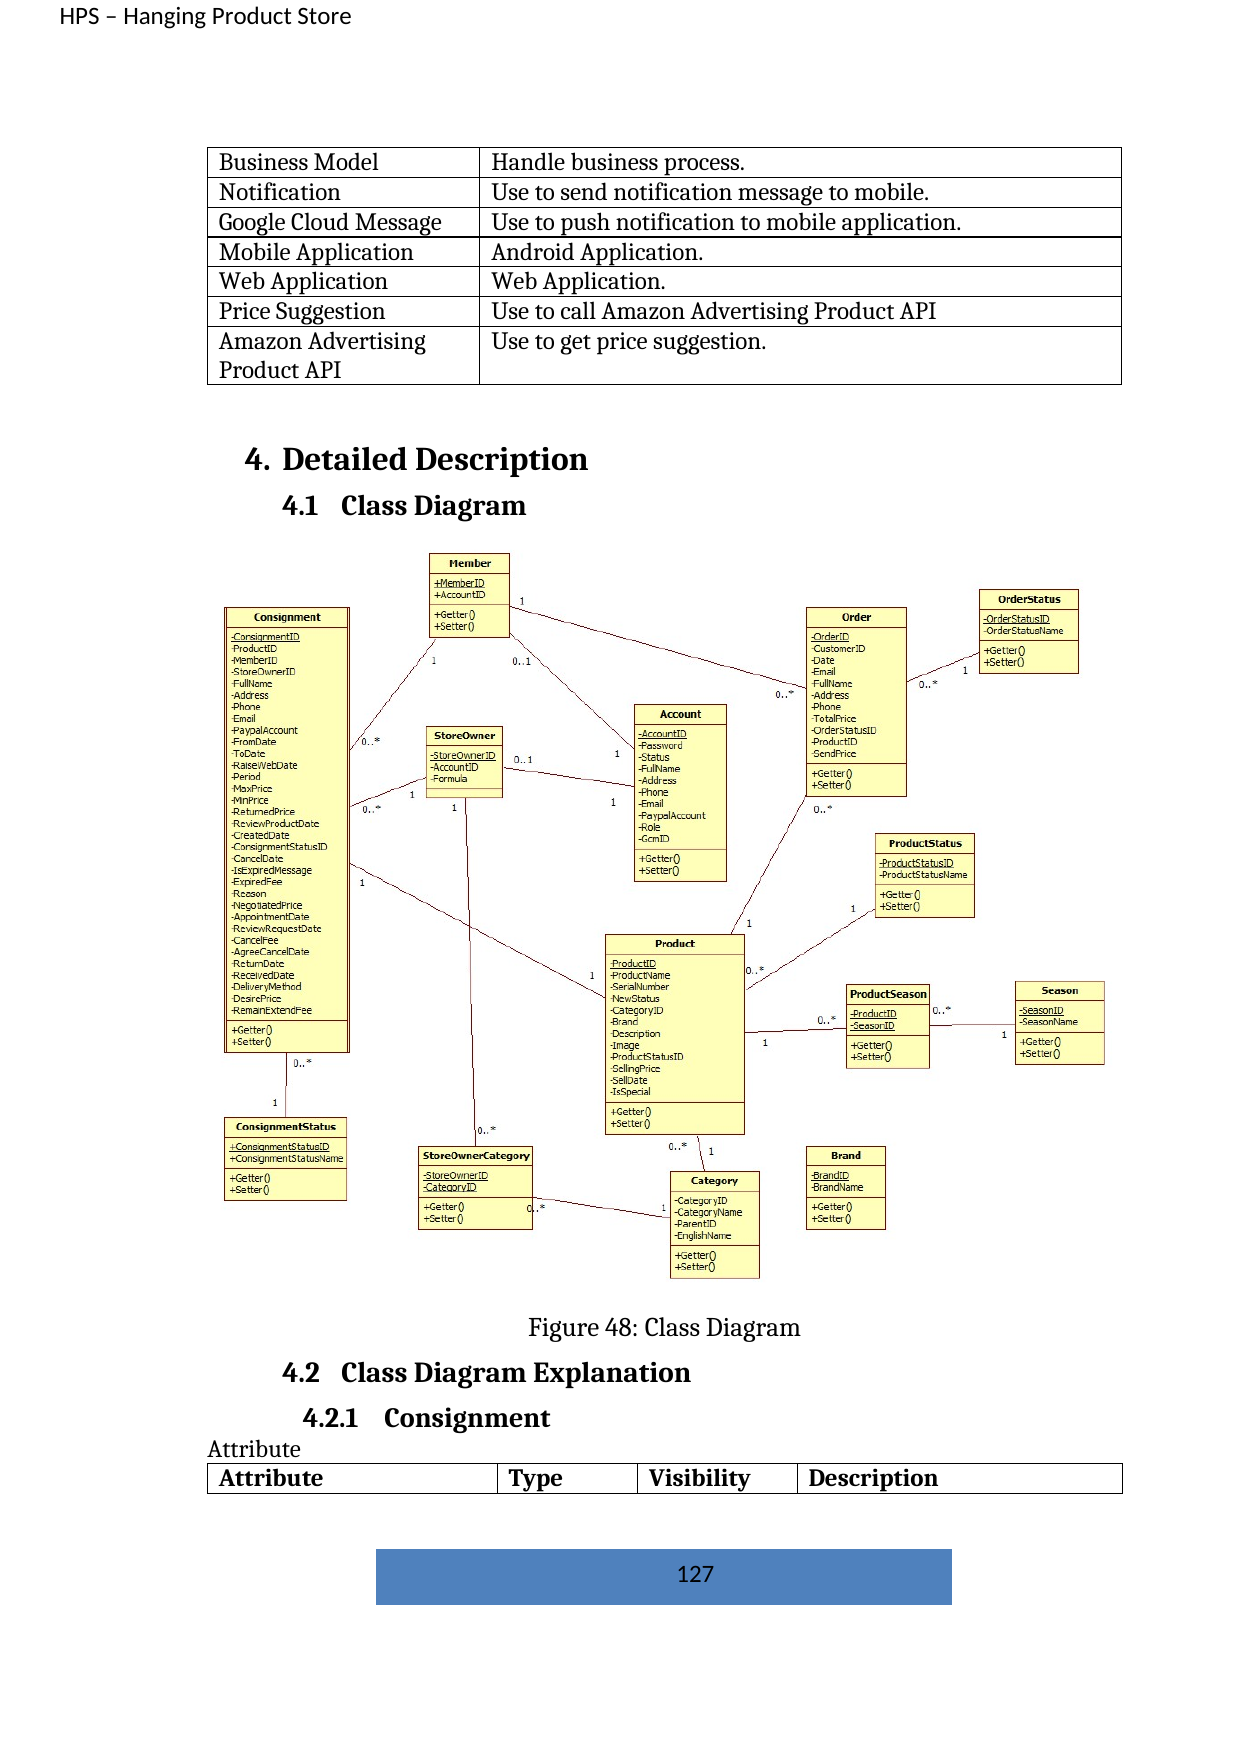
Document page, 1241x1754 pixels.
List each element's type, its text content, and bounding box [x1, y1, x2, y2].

table_cell Web Application. [480, 267, 1121, 296]
table_header Visibility [638, 1464, 797, 1493]
table_header Attribute [208, 1464, 497, 1493]
subtitle Detailed Description [244, 441, 1122, 479]
text Attribute [207, 1434, 1122, 1463]
table_header Description [798, 1464, 1122, 1493]
table_cell Use to send notification message to mobile. [480, 178, 1121, 207]
table_cell Price Suggestion [208, 297, 479, 326]
table_cell Business Model [208, 148, 479, 177]
table_header Type [498, 1464, 637, 1493]
table_cell Use to get price suggestion. [480, 327, 1121, 384]
table_cell Handle business process. [480, 148, 1121, 177]
subtitle Class Diagram Explanation [282, 1356, 1122, 1389]
table_cell Web Application [208, 267, 479, 296]
table_cell Mobile Application [208, 238, 479, 266]
table_cell Amazon Advertising Product API [208, 327, 479, 384]
table_cell Android Application. [480, 238, 1121, 266]
table_cell Notification [208, 178, 479, 207]
text Figure : Class Diagram [207, 1312, 1122, 1343]
table_cell Use to push notification to mobile application. [480, 208, 1121, 236]
table_cell Google Cloud Message [208, 208, 479, 236]
picture [207, 535, 1122, 1296]
subtitle Consignment [303, 1402, 1122, 1434]
subtitle Class Diagram [282, 489, 1122, 523]
table_cell Use to call Amazon Advertising Product API [480, 297, 1121, 326]
